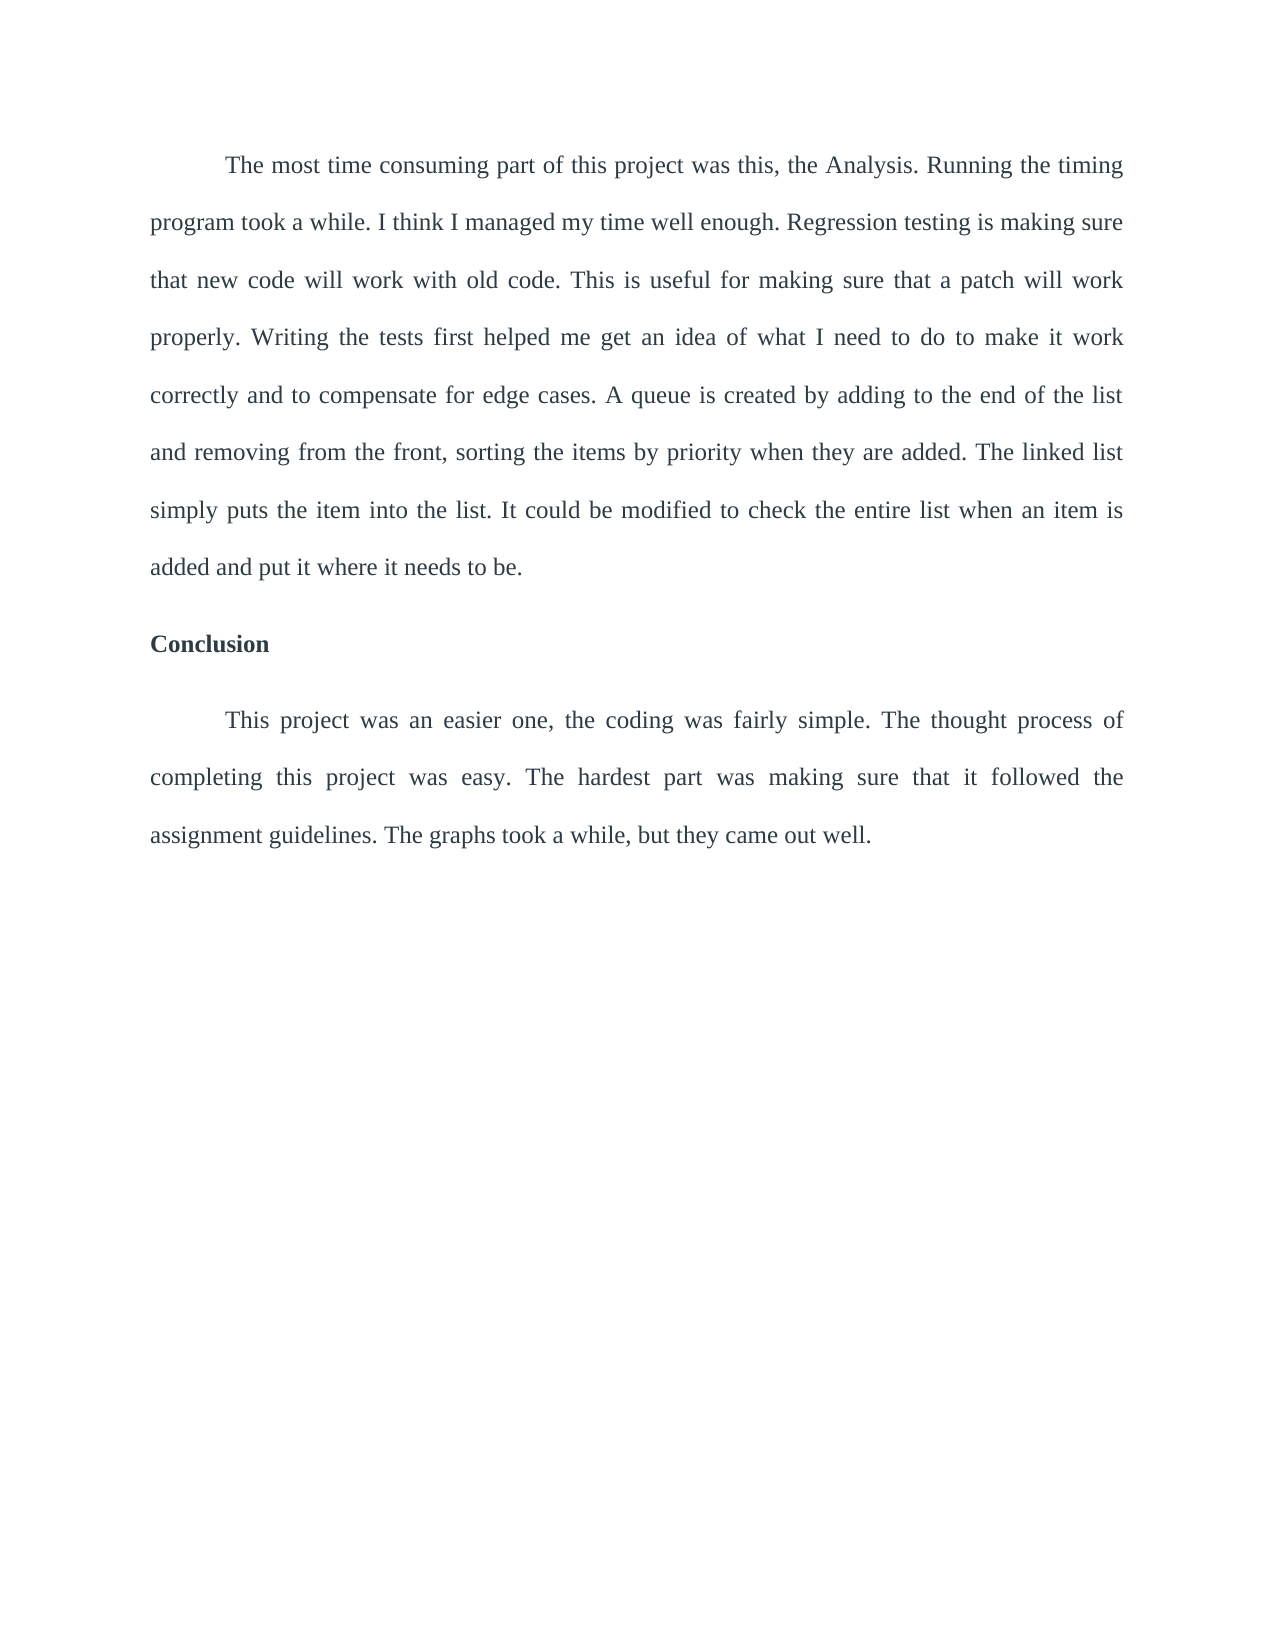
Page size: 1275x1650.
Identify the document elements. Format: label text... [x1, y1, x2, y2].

text The most time consuming part of this project was this, the Analysis. Running the timing program took a while. I think I managed my time well enough. Regression testing is making sure that new code will work with old code. This is useful for making sure that a patch will work properly. Writing the tests first helped me get an idea of what I need to do to make it work correctly and to compensate for edge cases. A queue is created by adding to the end of the list and removing from the front, sorting the items by priority when they are added. The linked list simply puts the item into the list. It could be modified to check the entire list when an item is added and put it where it needs to be. [150, 150, 1125, 581]
text Conclusion [150, 629, 1125, 657]
text This project was an easier one, the coding was fairly simple. The thought process of completing this project was easy. The hardest part was making sure that it followed the assignment guidelines. The graphs took a while, but they came out well. [150, 705, 1125, 849]
